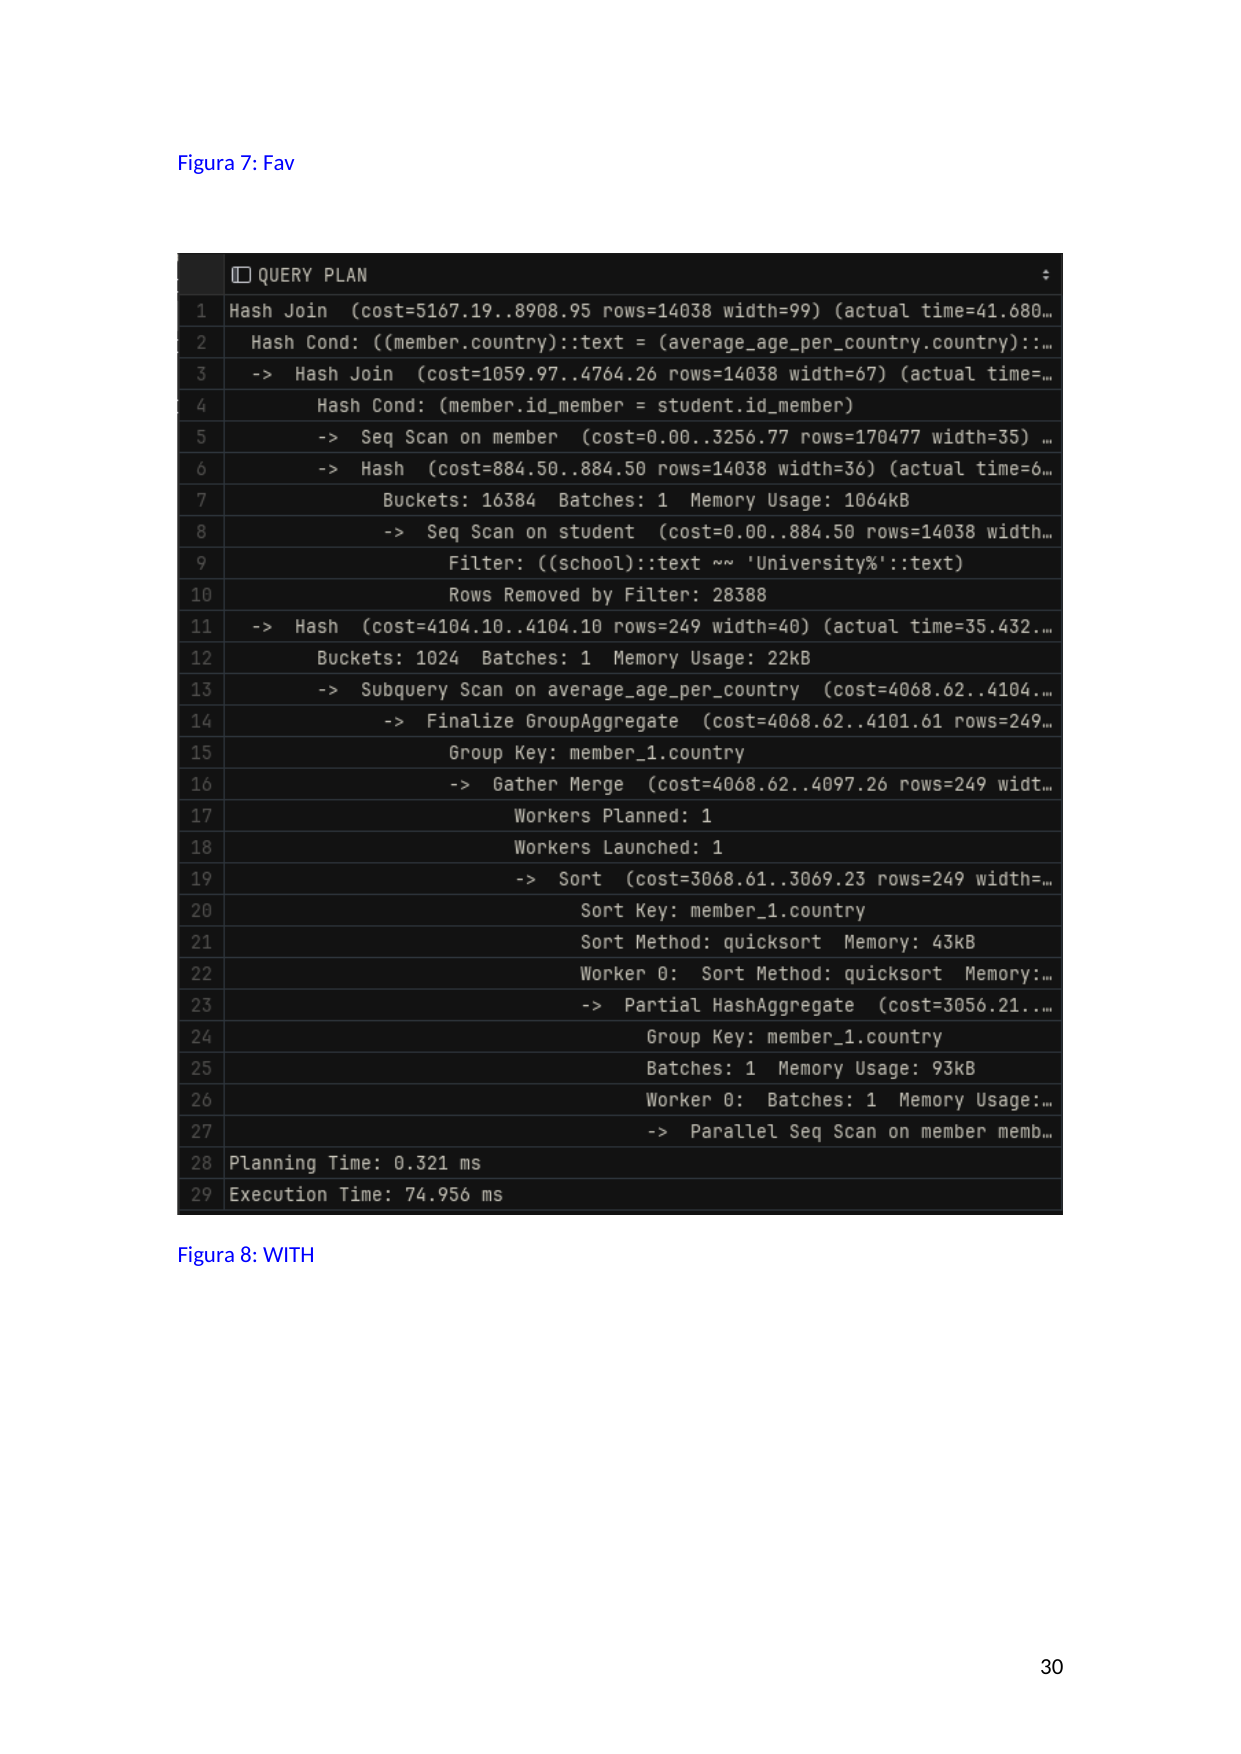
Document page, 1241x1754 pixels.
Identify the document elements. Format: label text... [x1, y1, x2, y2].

text Figura 7: Fav [177, 148, 1063, 176]
text Figura 8: WITH [177, 1240, 1063, 1268]
picture [177, 253, 1063, 1215]
